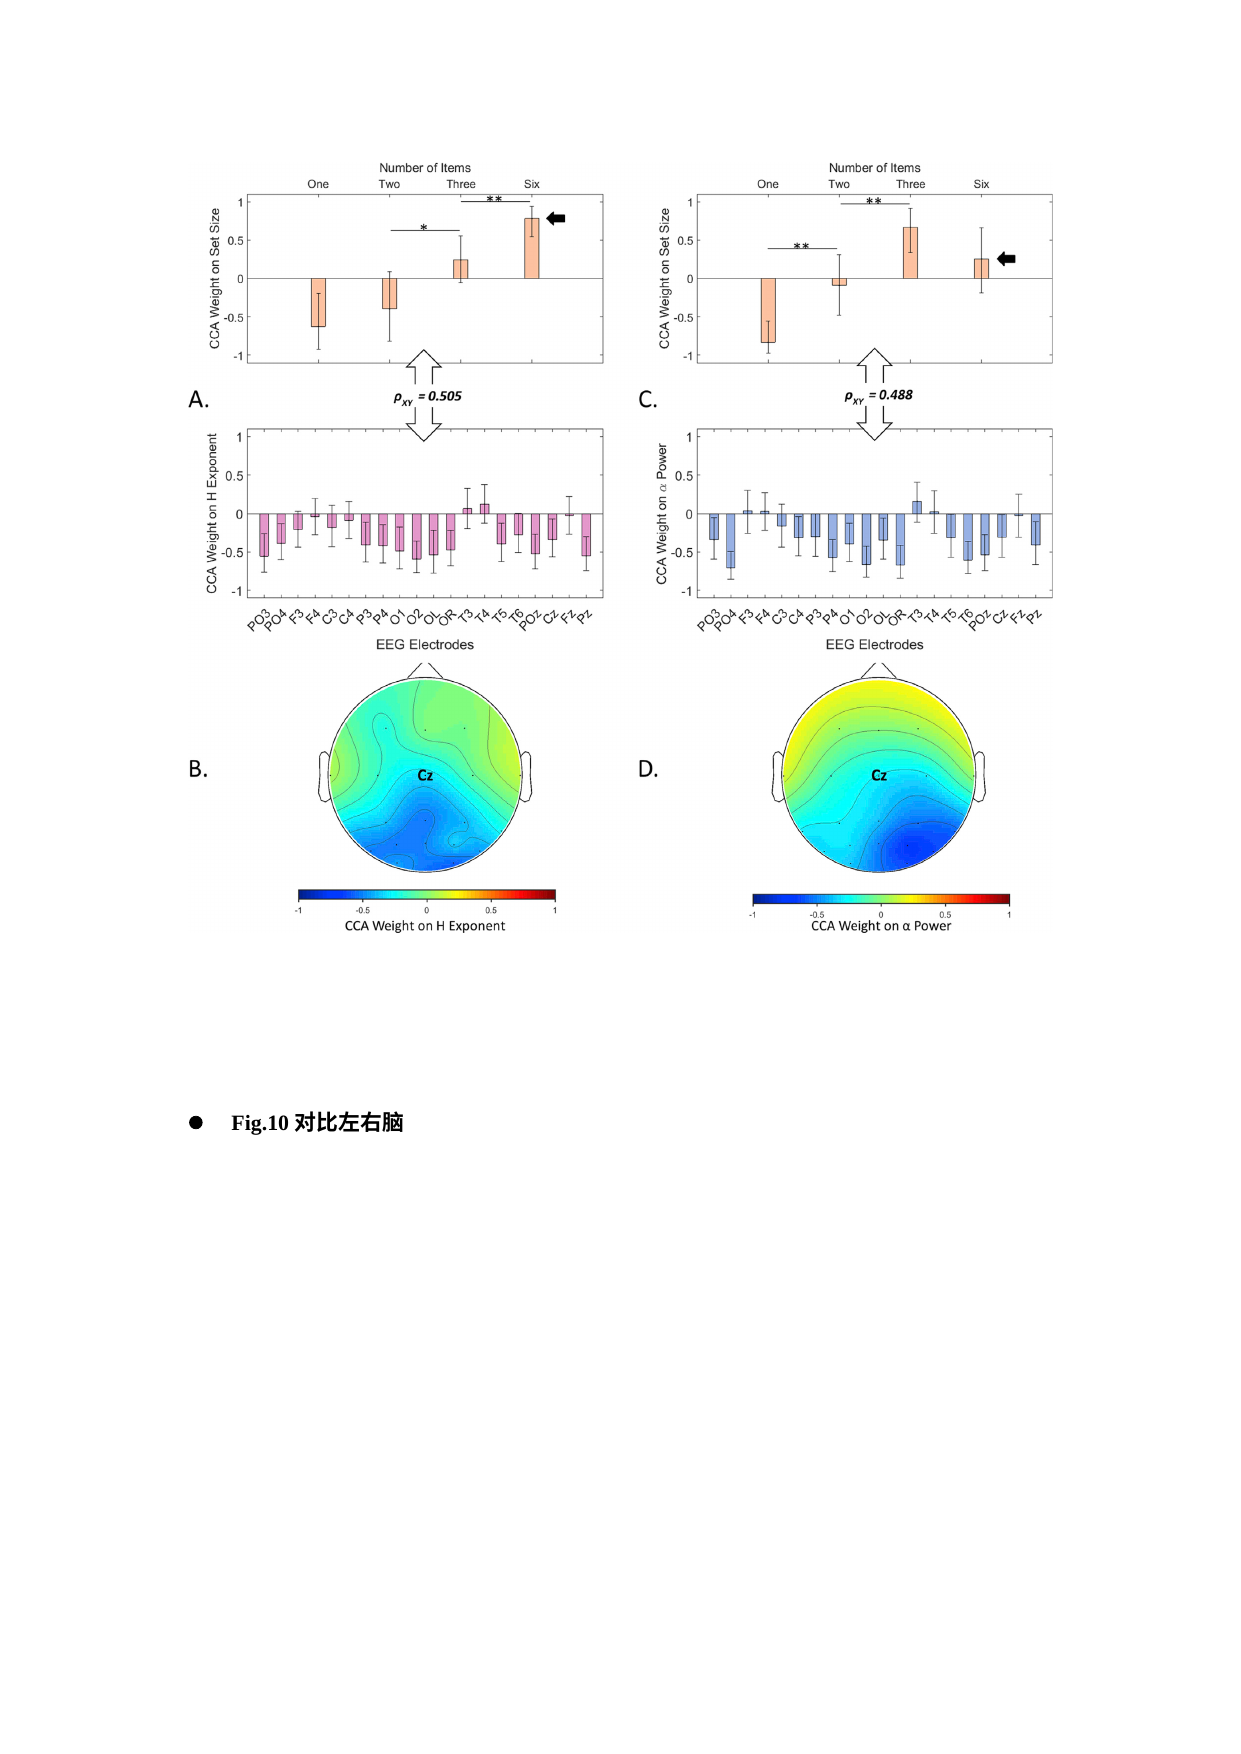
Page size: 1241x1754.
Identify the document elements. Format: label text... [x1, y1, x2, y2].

list Fig.10 对比左右脑 [187, 1104, 1053, 1137]
